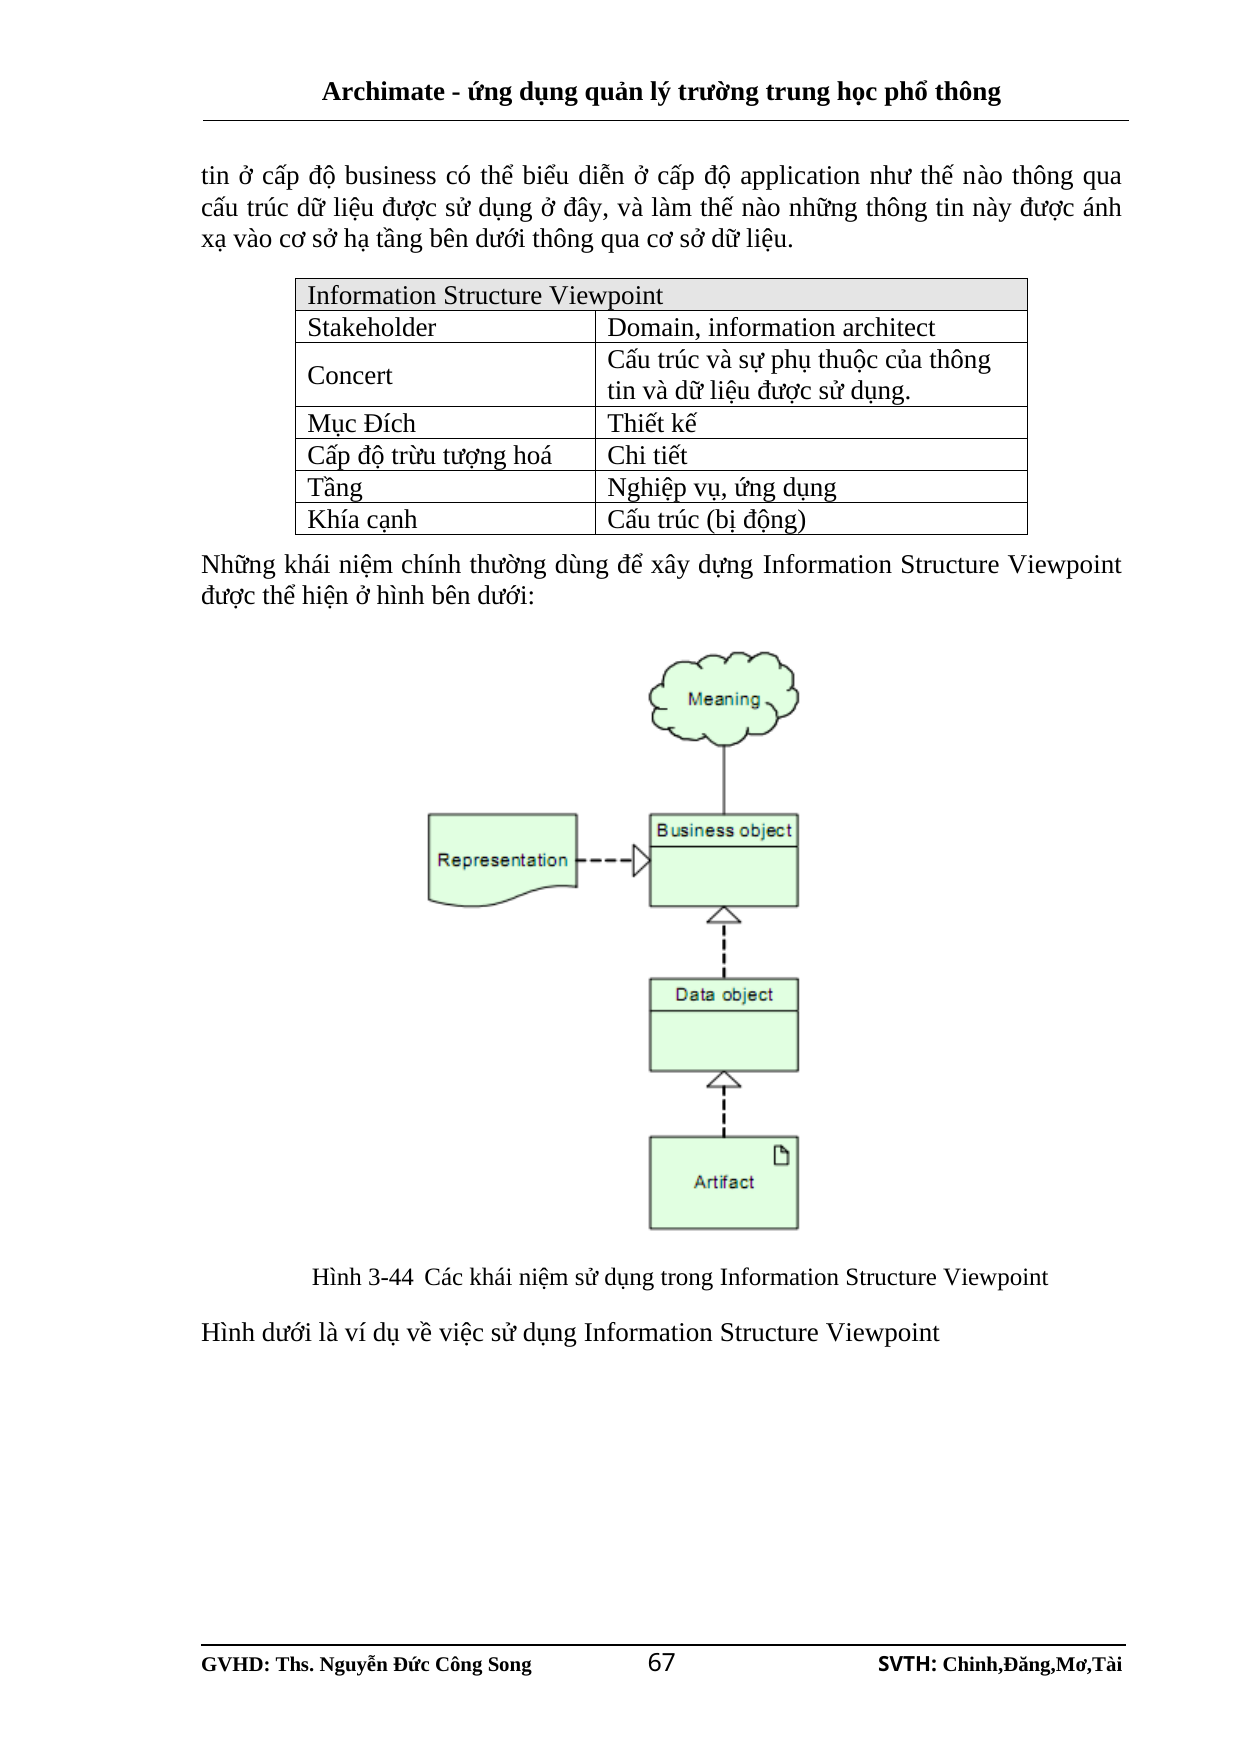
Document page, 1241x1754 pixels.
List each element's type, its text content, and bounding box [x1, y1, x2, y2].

table_cell Mục Đích [296, 407, 595, 438]
picture [389, 635, 934, 1237]
table_cell Thiết kế [596, 407, 1027, 438]
table_cell Khía cạnh [296, 503, 595, 534]
table_cell Nghiệp vụ, ứng dụng [596, 471, 1027, 502]
text Những khái niệm chính thường dùng để xây dựng Information Structure Viewpoint được thể hiện ở hình bên dưới: [201, 548, 1122, 610]
table_cell Tầng [296, 471, 595, 502]
table_cell Cấp độ trừu tượng hoá [296, 439, 595, 470]
table_cell Stakeholder [296, 311, 595, 342]
table_cell Chi tiết [596, 439, 1027, 470]
text Các khái niệm sử dụng trong Information Structure Viewpoint [238, 1262, 1122, 1291]
table_cell Cấu trúc (bị động) [596, 503, 1027, 534]
table_cell Domain, information architect [596, 311, 1027, 342]
text Hình dưới là ví dụ về việc sử dụng Information Structure Viewpoint [201, 1316, 1122, 1347]
table_cell Cấu trúc và sự phụ thuộc của thông tin và dữ liệu được sử dụng. [596, 343, 1027, 406]
table_cell Concert [296, 343, 595, 406]
table_header Information Structure Viewpoint [296, 279, 1027, 310]
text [201, 159, 1122, 253]
